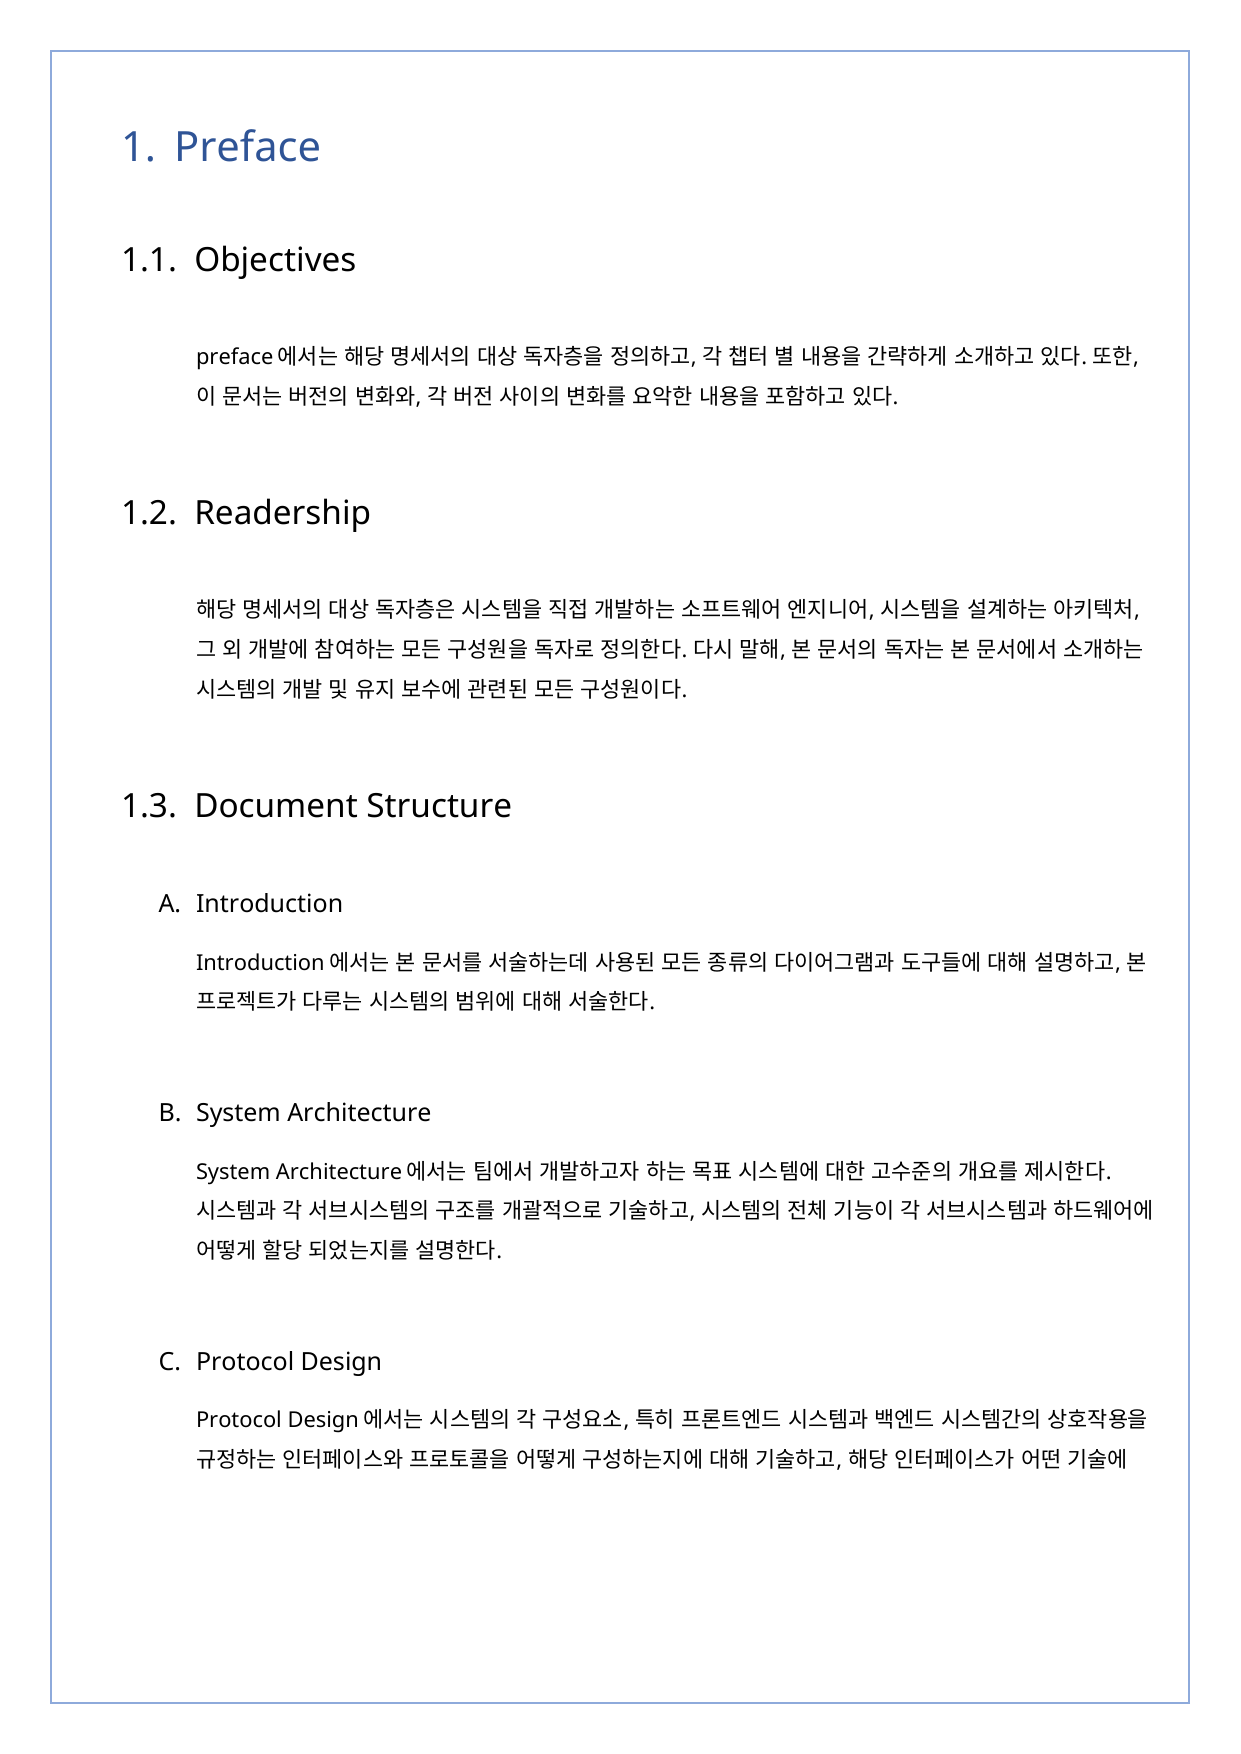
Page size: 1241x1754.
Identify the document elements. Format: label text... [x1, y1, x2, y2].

list System Architecture [158, 1094, 1157, 1128]
subtitle 1.2. Readership [121, 489, 1157, 534]
list System Architecture에서는 팀에서 개발하고자 하는 목표 시스템에 대한 고수준의 개요를 제시한다. 시스템과 각 서브시스템의 구조를 개괄적으로 기술하고, 시스템의 전체 기능이 각 서브시스템과 하드웨어에 어떻게 할당 되었는지를 설명한다. [196, 1154, 1157, 1265]
list Introduction에서는 본 문서를 서술하는데 사용된 모든 종류의 다이어그램과 도구들에 대해 설명하고, 본 프로젝트가 다루는 시스템의 범위에 대해 서술한다. [196, 944, 1157, 1016]
subtitle 1.3. Document Structure [121, 782, 1157, 827]
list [196, 1402, 1157, 1474]
subtitle 1.1. Objectives [121, 236, 1157, 281]
list Protocol Design [158, 1343, 1157, 1377]
text preface에서는 해당 명세서의 대상 독자층을 정의하고, 각 챕터 별 내용을 간략하게 소개하고 있다. 또한, 이 문서는 버전의 변화와, 각 버전 사이의 변화를 요악한 내용을 포함하고 있다. [196, 339, 1157, 411]
text 해당 명세서의 대상 독자층은 시스템을 직접 개발하는 소프트웨어 엔지니어, 시스템을 설계하는 아키텍처, 그 외 개발에 참여하는 모든 구성원을 독자로 정의한다. 다시 말해, 본 문서의 독자는 본 문서에서 소개하는 시스템의 개발 및 유지 보수에 관련된 모든 구성원이다. [196, 592, 1157, 703]
list Introduction [158, 885, 1157, 919]
subtitle Preface [121, 117, 1157, 173]
